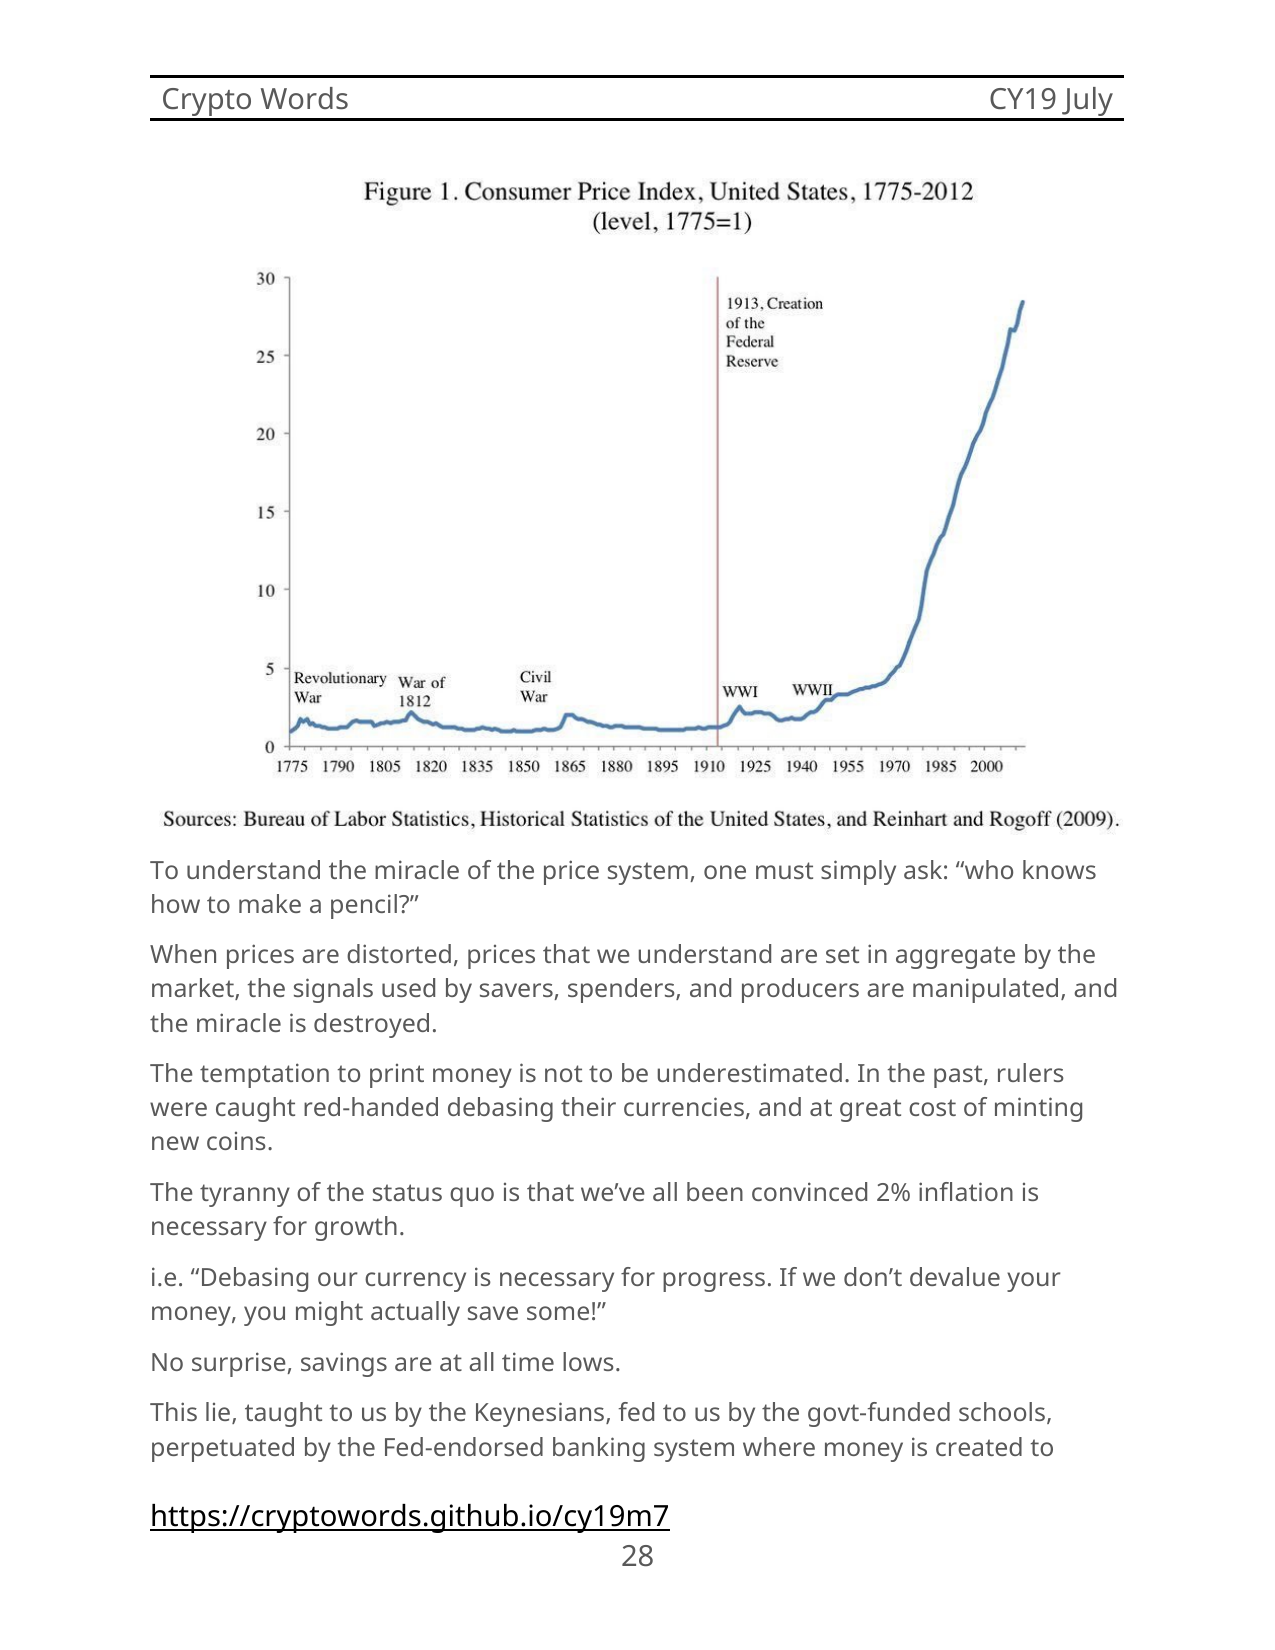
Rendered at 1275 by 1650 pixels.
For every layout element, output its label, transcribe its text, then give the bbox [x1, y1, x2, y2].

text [150, 1395, 1125, 1463]
text To understand the miracle of the price system, one must simply ask: “who knows how to make a pencil?” [150, 852, 1125, 920]
text i.e. “Debasing our currency is necessary for progress. If we don’t devalue your money, you might actually save some!” [150, 1259, 1125, 1328]
text The temptation to print money is not to be underestimated. In the past, rulers were caught red-handed debasing their currencies, and at great cost of minting new coins. [150, 1056, 1125, 1158]
text The tyranny of the status quo is that we’ve all been convinced 2% inflation is necessary for growth. [150, 1175, 1125, 1243]
text No surprise, savings are at all time lows. [150, 1344, 1125, 1378]
picture [152, 155, 1124, 836]
text When prices are distorted, prices that we understand are set in aggregate by the market, the signals used by savers, spenders, and producers are manipulated, and the miracle is destroyed. [150, 937, 1125, 1039]
